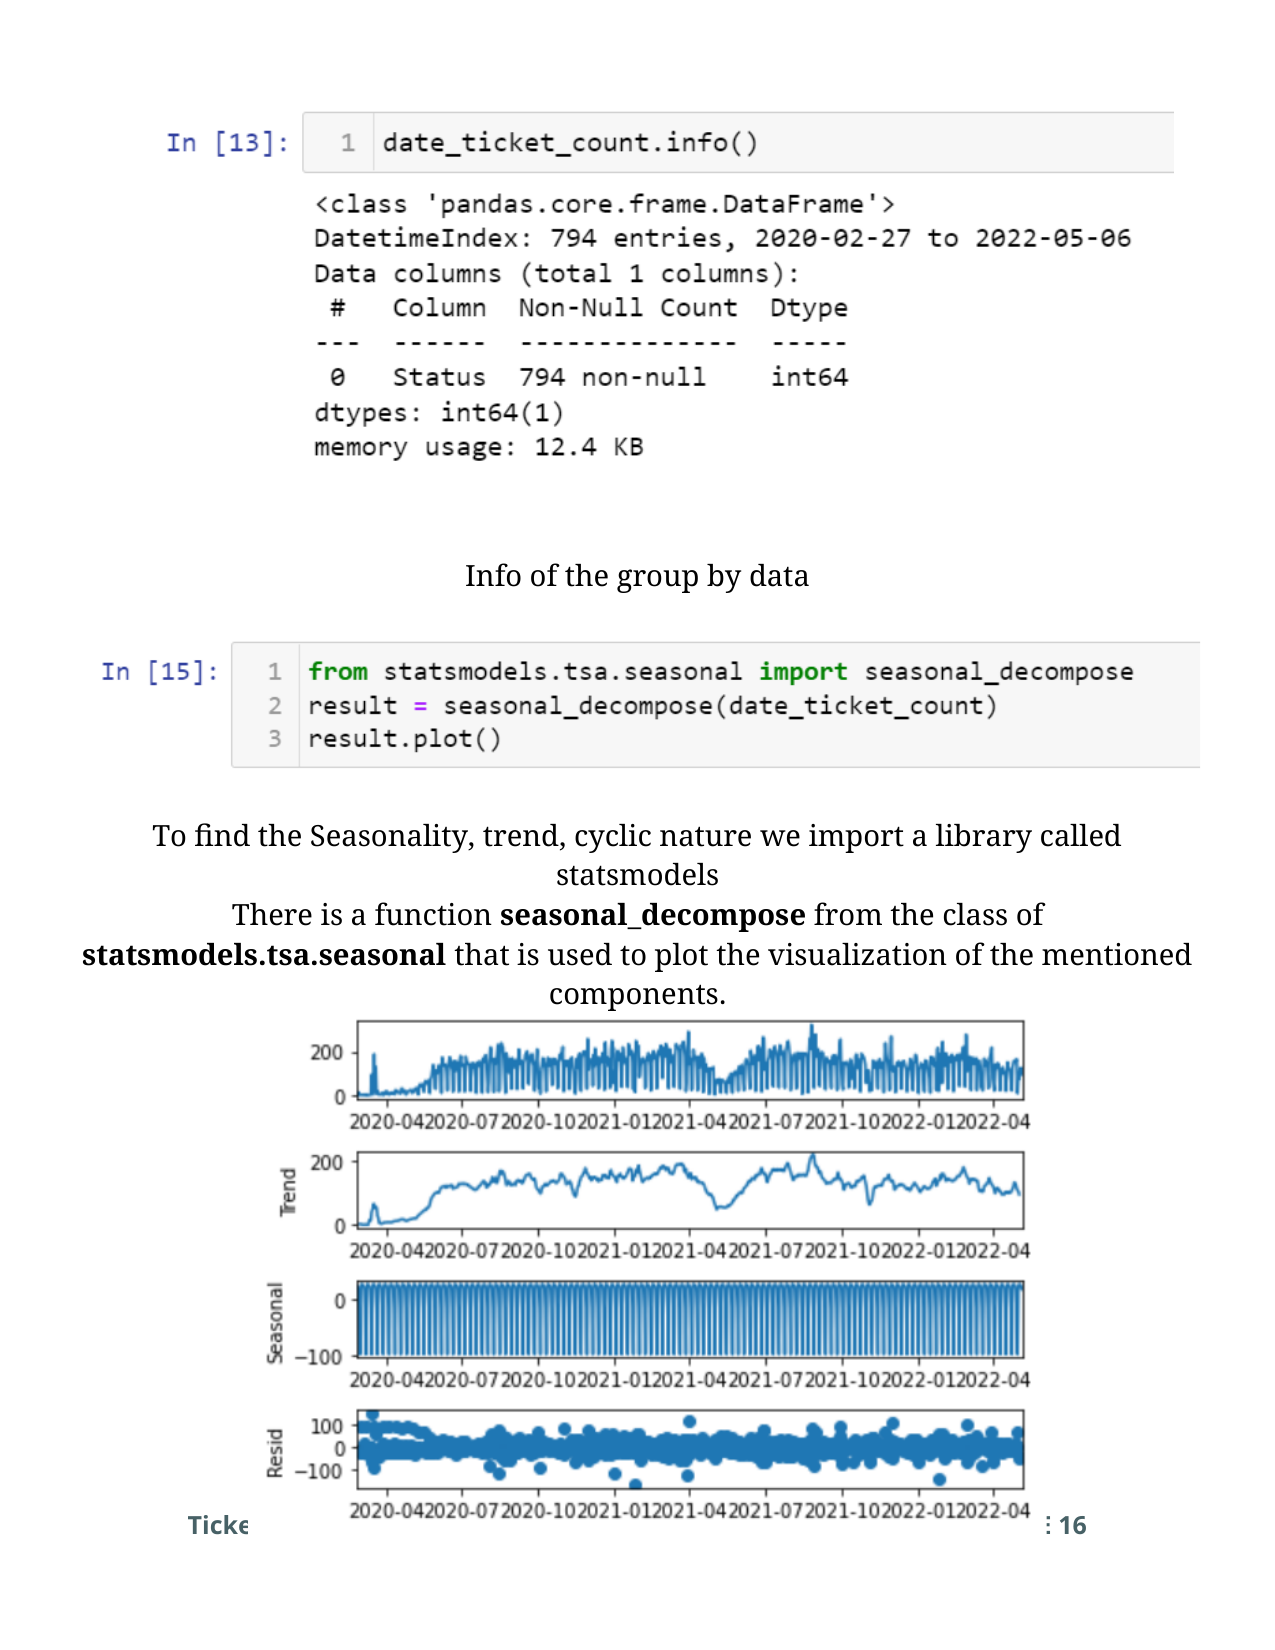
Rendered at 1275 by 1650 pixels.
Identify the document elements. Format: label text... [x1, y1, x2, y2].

text Info of the group by data [75, 555, 1200, 595]
picture [75, 634, 1200, 776]
text To find the Seasonality, trend, cyclic nature we import a library called statsmodels [75, 815, 1200, 894]
text There is a function seasonal_decompose from the class of statsmodels.tsa.seasonal that is used to plot the visualization of the mentioned components. [75, 894, 1200, 1013]
picture [248, 1013, 1047, 1543]
picture [139, 101, 1174, 476]
